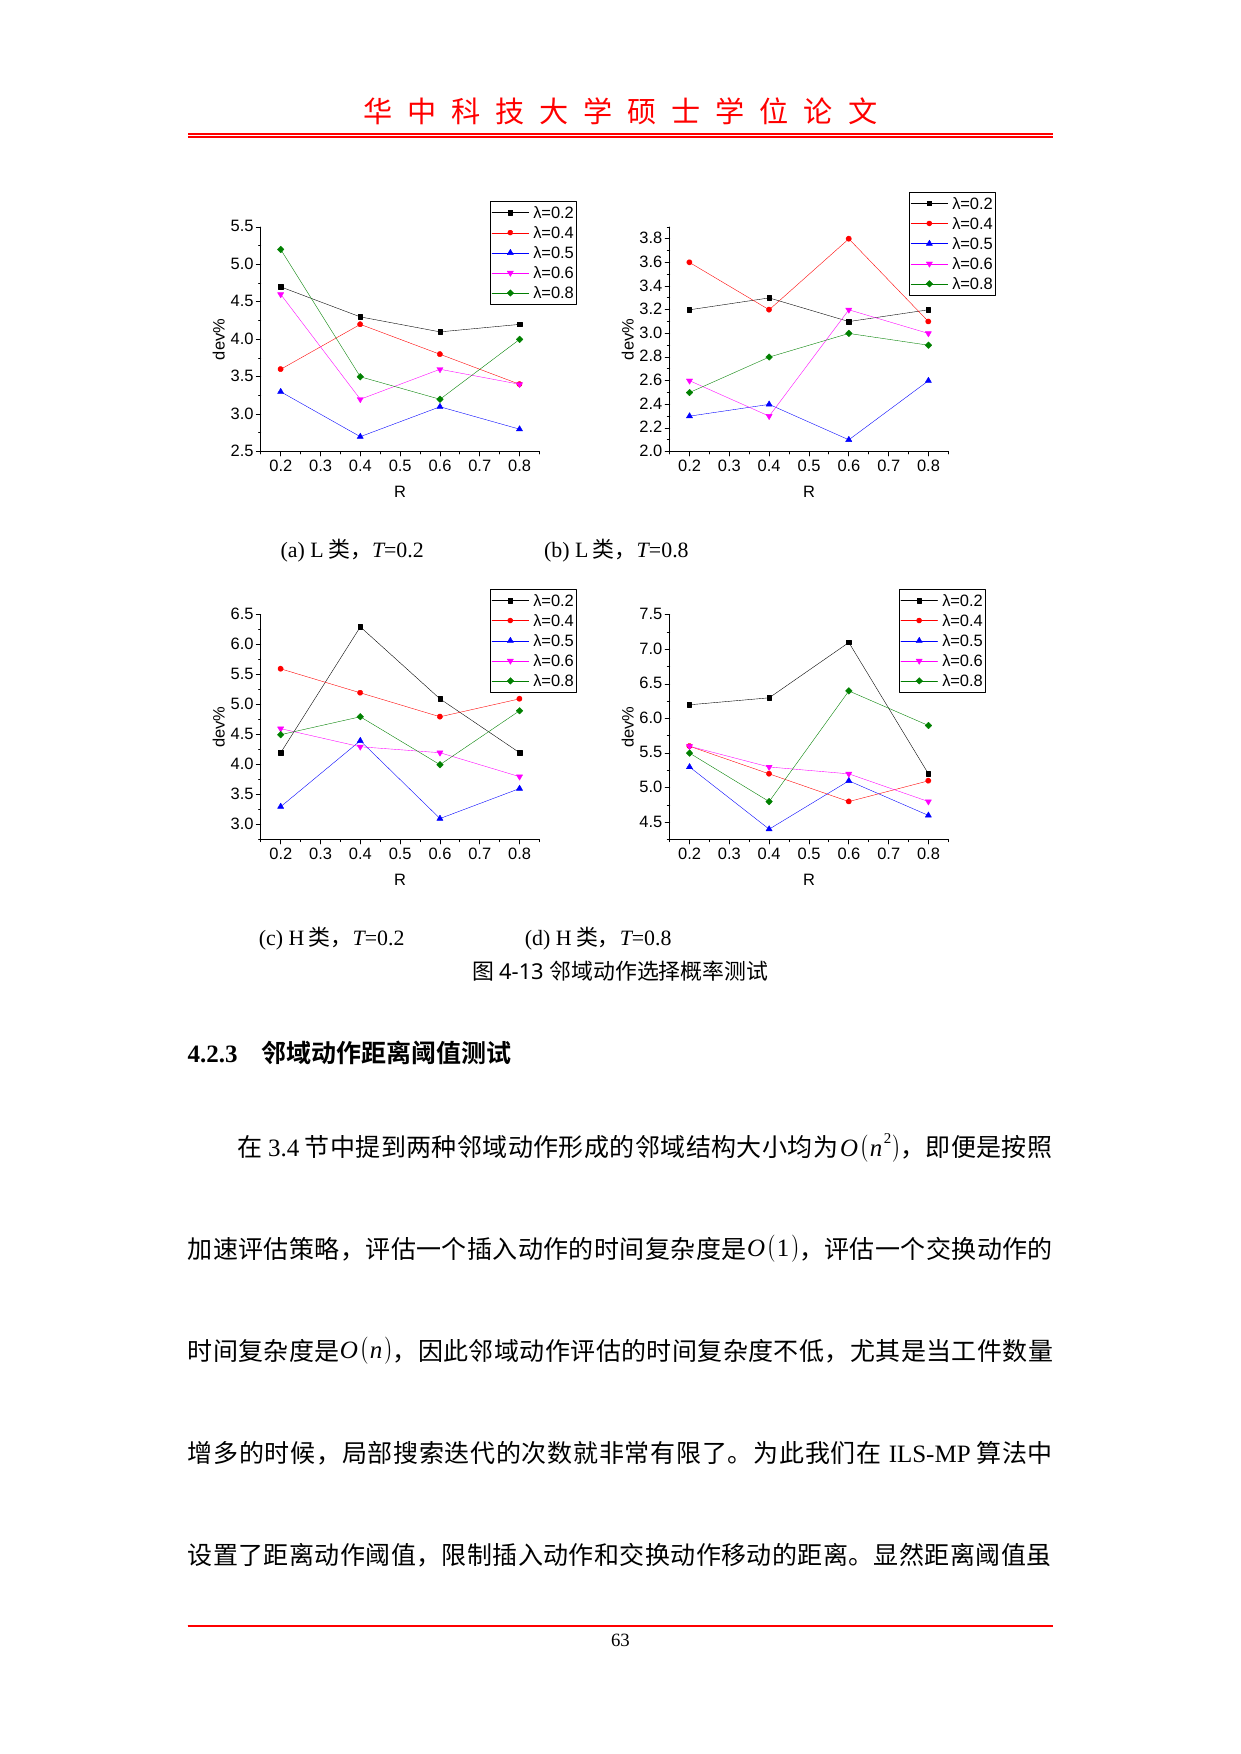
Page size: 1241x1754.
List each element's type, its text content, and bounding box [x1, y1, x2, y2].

text (a) L类，T=0.2 (b) L类，T=0.8 [187, 531, 1053, 565]
text (c) H类，T=0.2 (d) H类，T=0.8 [187, 919, 1053, 953]
subtitle 邻域动作距离阈值测试 [187, 1018, 1053, 1086]
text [187, 1112, 1053, 1587]
